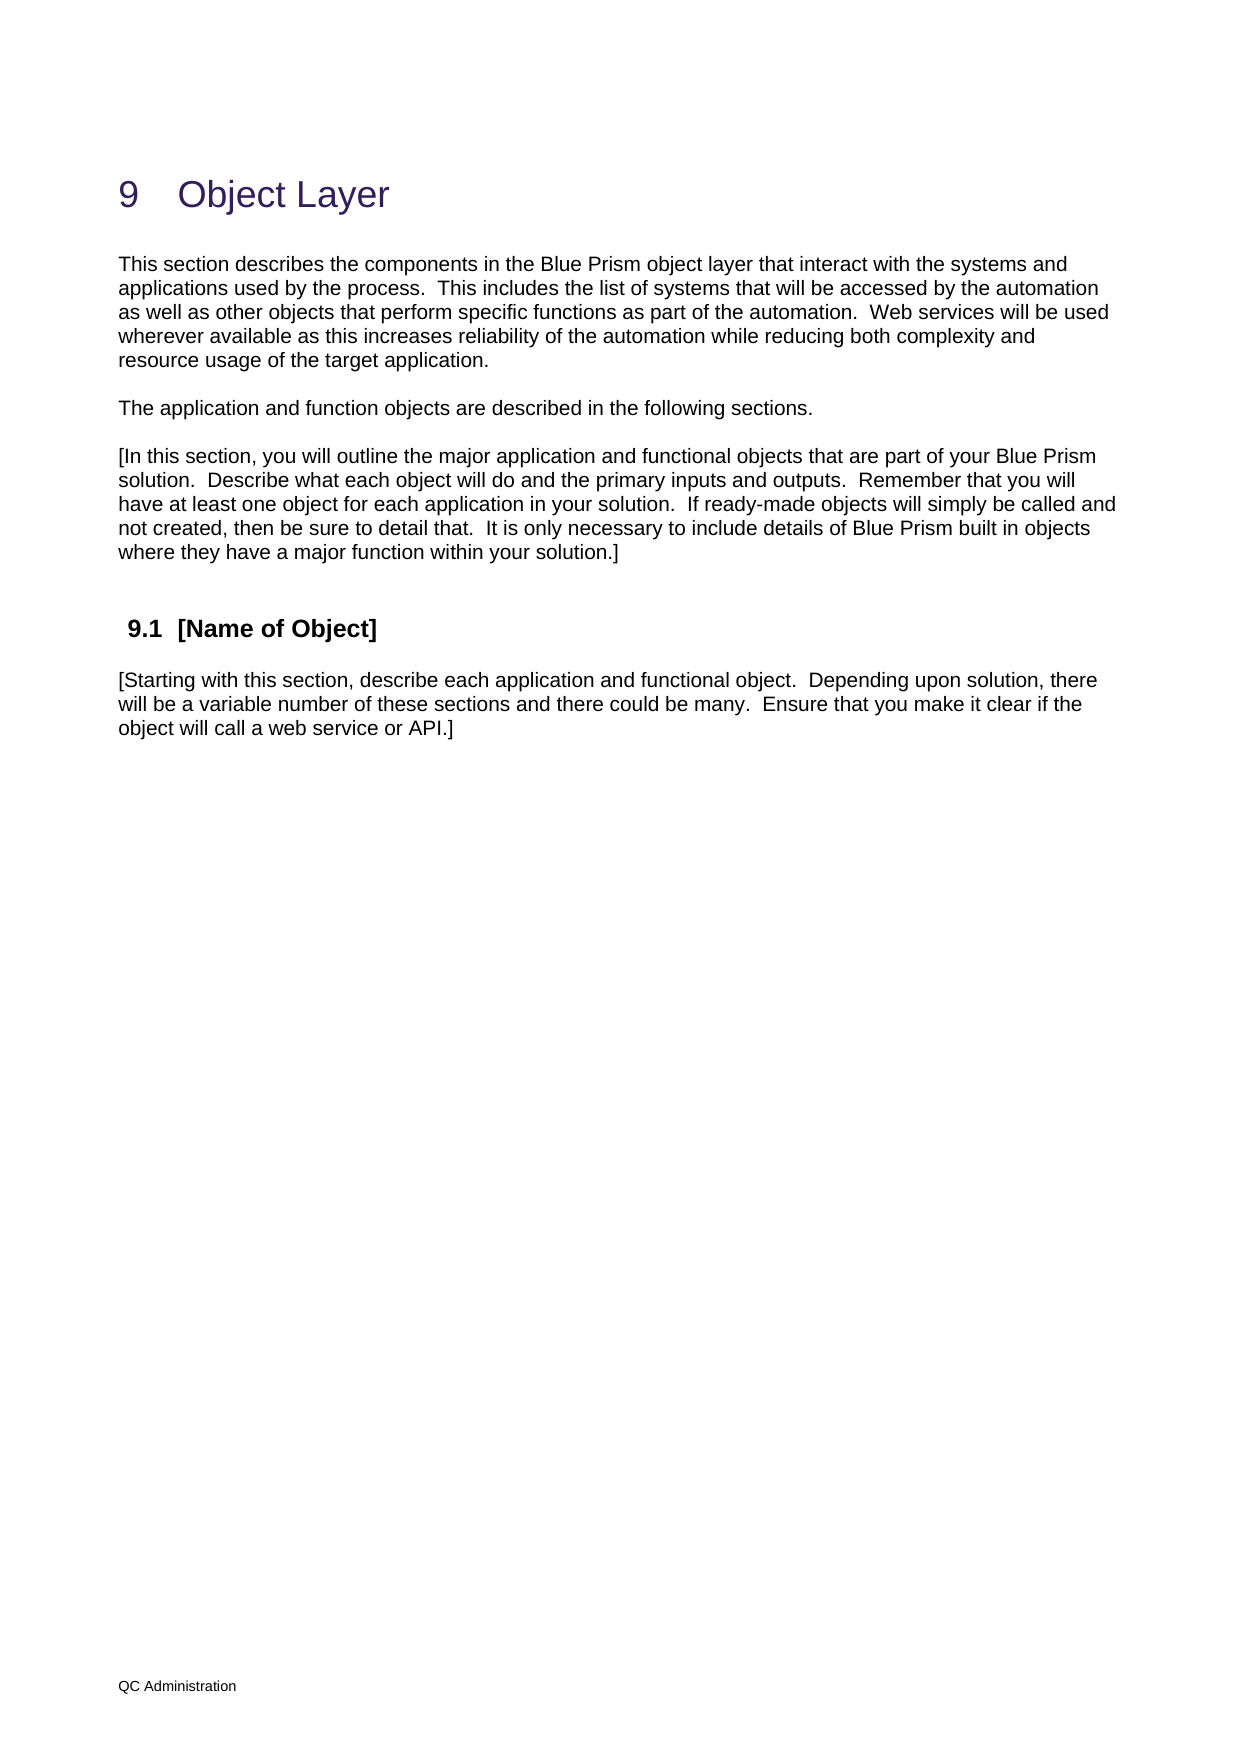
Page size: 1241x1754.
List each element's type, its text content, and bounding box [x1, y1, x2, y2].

subtitle [Name of Object] [127, 614, 1009, 643]
text [Starting with this section, describe each application and functional object. Depending upon solution, there will be a variable number of these sections and there could be many. Ensure that you make it clear if the object will call a web service or API.] [118, 668, 1122, 740]
text This section describes the components in the Blue Prism object layer that interact with the systems and applications used by the process. This includes the list of systems that will be accessed by the automation as well as other objects that perform specific functions as part of the automation. Web services will be used wherever available as this increases reliability of the automation while reducing both complexity and resource usage of the target application. [118, 252, 1122, 372]
subtitle Object Layer [118, 177, 1122, 215]
text The application and function objects are described in the following sections. [118, 396, 1122, 420]
text [In this section, you will outline the major application and functional objects that are part of your Blue Prism solution. Describe what each object will do and the primary inputs and outputs. Remember that you will have at least one object for each application in your solution. If ready-made objects will simply be called and not created, then be sure to detail that. It is only necessary to include details of Blue Prism built in objects where they have a major function within your solution.] [118, 444, 1122, 564]
